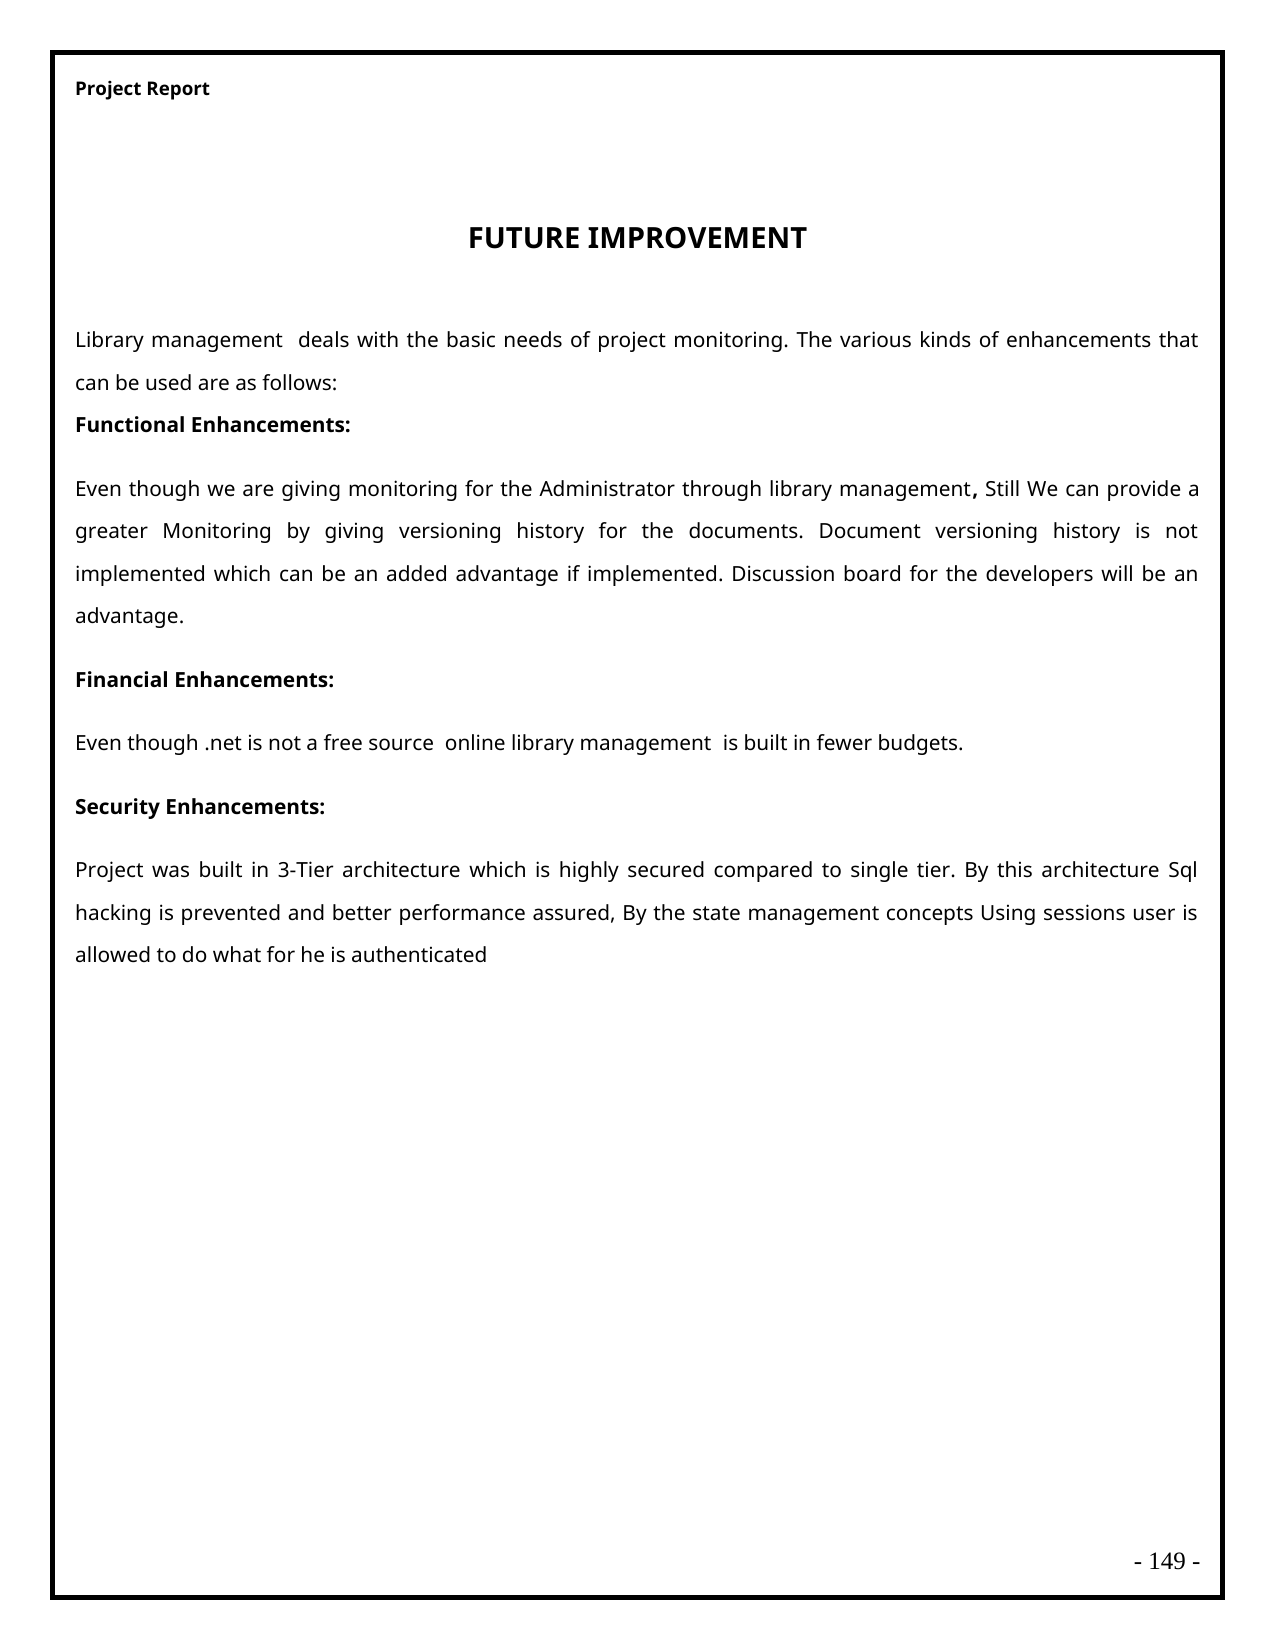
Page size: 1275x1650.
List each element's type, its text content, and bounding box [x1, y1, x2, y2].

text Even though we are giving monitoring for the Administrator through library management, Still We can provide a greater Monitoring by giving versioning history for the documents. Document versioning history is not implemented which can be an added advantage if implemented. Discussion board for the developers will be an advantage. [75, 474, 1200, 630]
text Security Enhancements: [75, 792, 1200, 820]
text Library management deals with the basic needs of project monitoring. The various kinds of enhancements that can be used are as follows: [75, 325, 1200, 396]
text Functional Enhancements: [75, 410, 1200, 439]
text Project was built in 3-Tier architecture which is highly secured compared to single tier. By this architecture Sql hacking is prevented and better performance assured, By the state management concepts Using sessions user is allowed to do what for he is authenticated [75, 855, 1200, 969]
text Even though .net is not a free source online library management is built in fewer budgets. [75, 728, 1200, 757]
subtitle FUTURE IMPROVEMENT [75, 218, 1200, 257]
text Financial Enhancements: [75, 665, 1200, 693]
